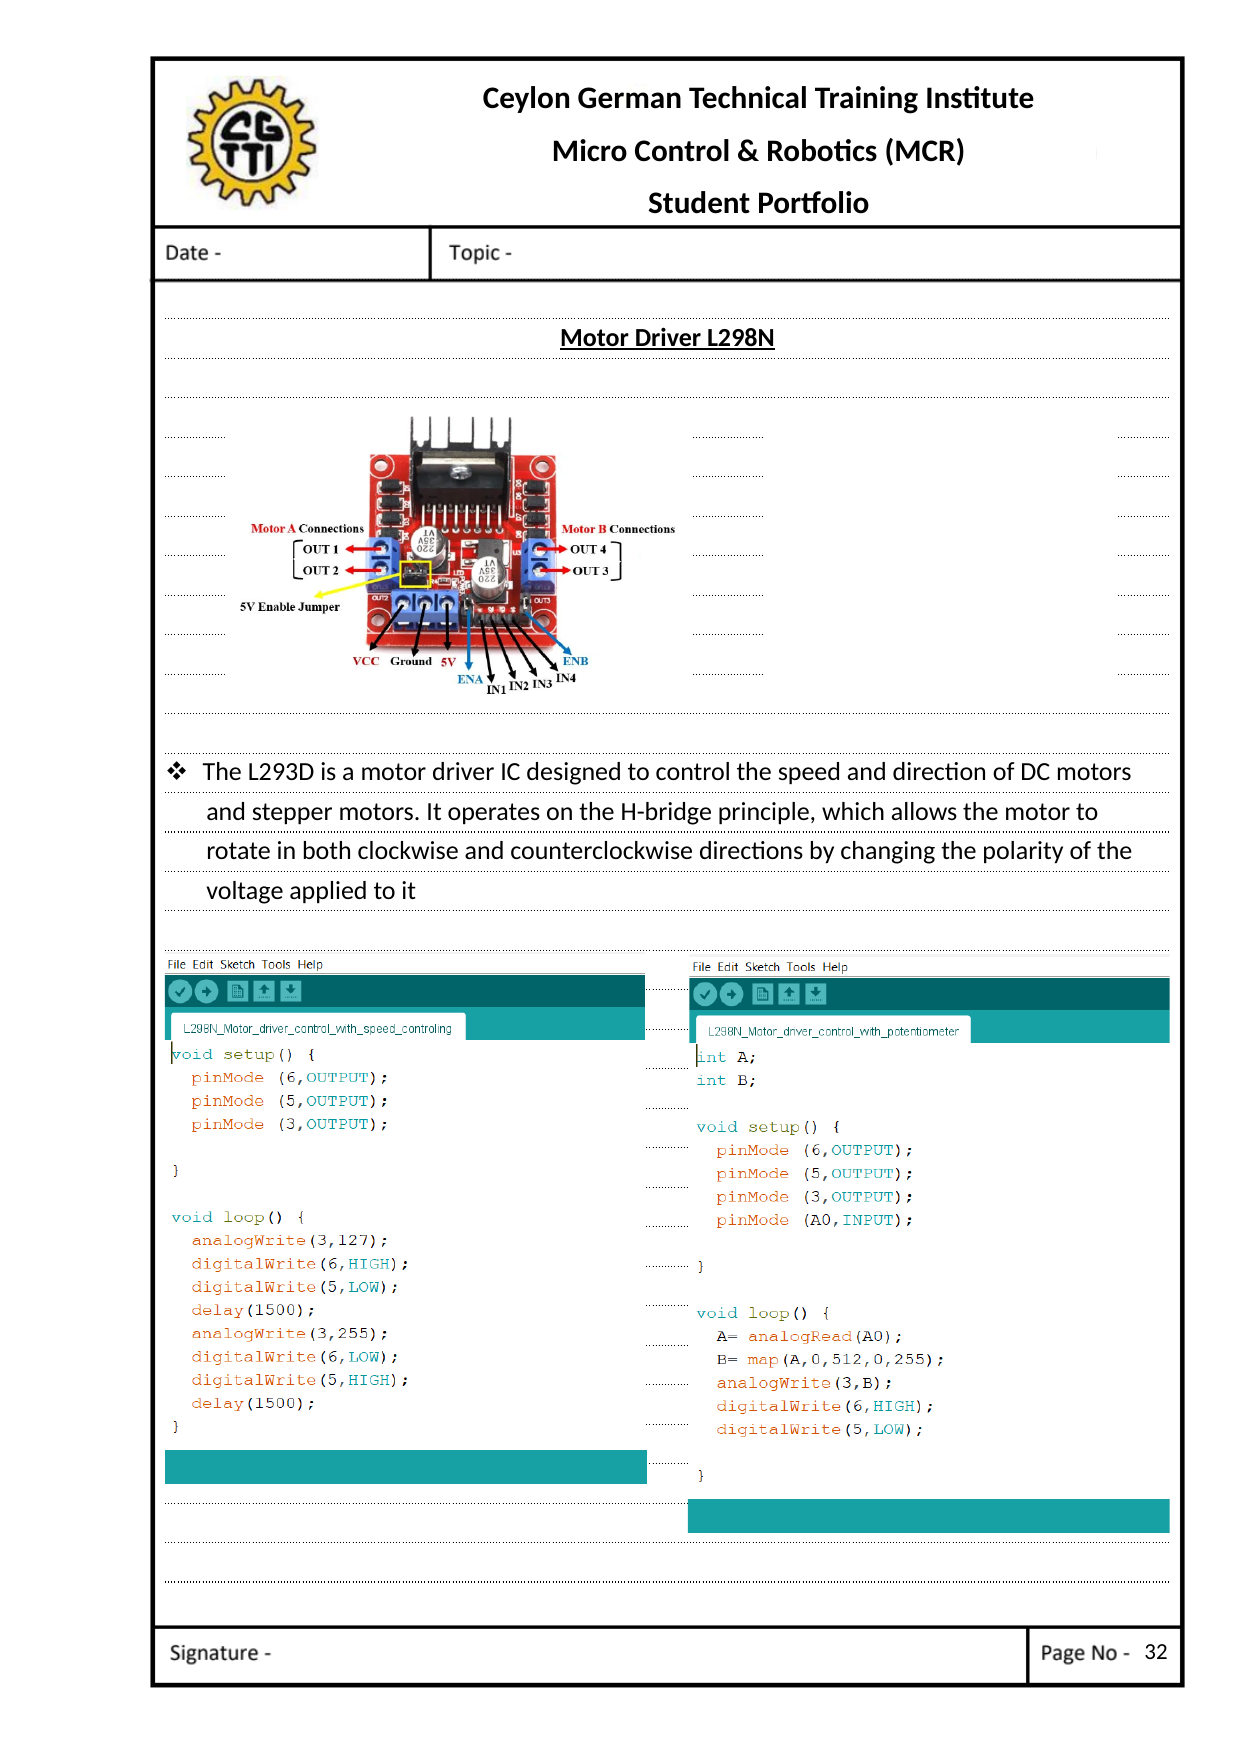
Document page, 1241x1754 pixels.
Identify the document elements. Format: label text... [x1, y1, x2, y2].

picture [0, 0, 1241, 1753]
text Motor Driver L298N [165, 318, 1170, 355]
text and stepper motors. It operates on the H-bridge principle, which allows the motor to [165, 792, 1170, 829]
list The L293D is a motor driver IC designed to control the speed and direction of DC motors [165, 752, 1170, 789]
text voltage applied to it [165, 871, 1170, 908]
text rotate in both clockwise and counterclockwise directions by changing the polarity of the [165, 831, 1170, 868]
